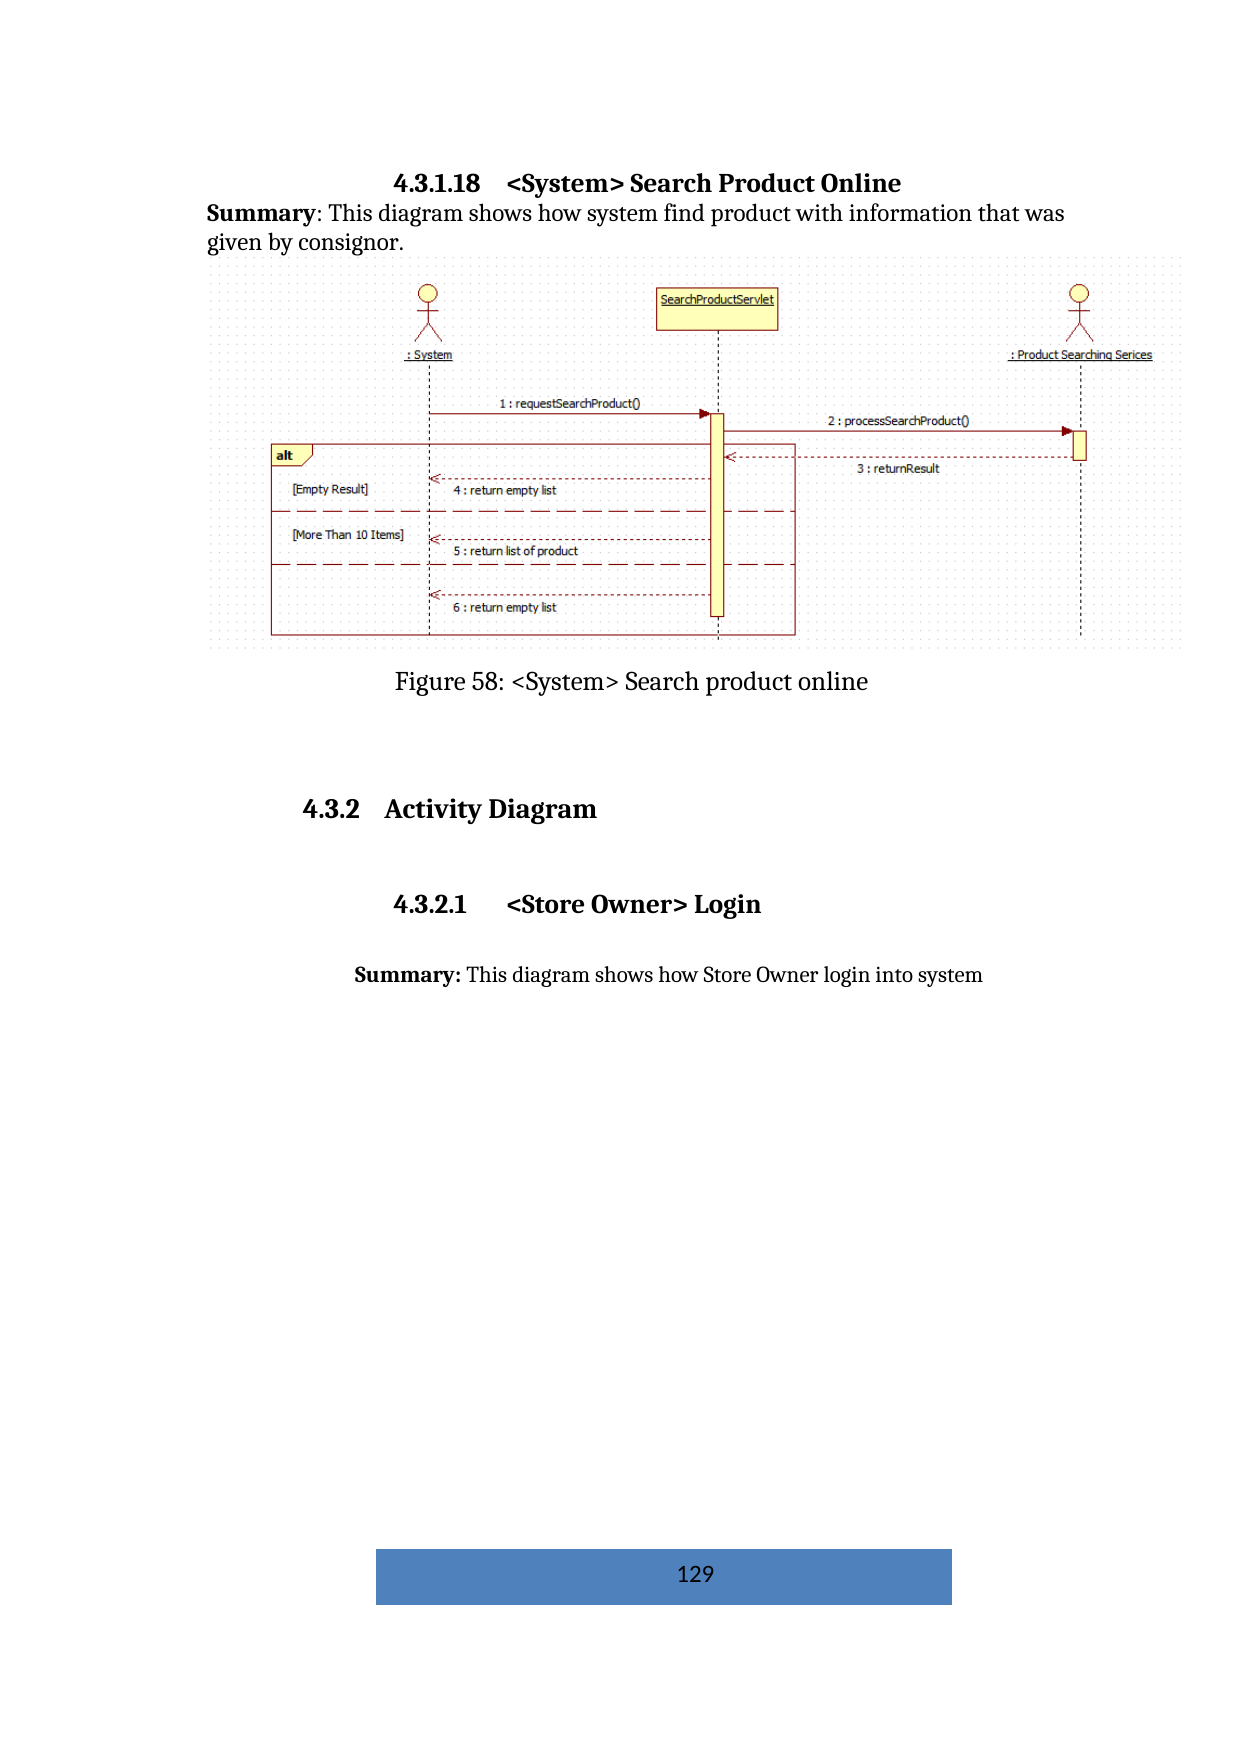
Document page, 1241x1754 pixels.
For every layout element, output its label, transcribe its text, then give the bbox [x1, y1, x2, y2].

subtitle <System> Search Product Online [393, 168, 1122, 199]
text Summary: This diagram shows how Store Owner login into system [281, 962, 1122, 988]
picture [207, 256, 1182, 654]
subtitle Activity Diagram [303, 793, 1122, 826]
subtitle <Store Owner> Login [393, 889, 1122, 920]
text Summary: This diagram shows how system find product with information that was given by consignor. [207, 199, 1122, 256]
